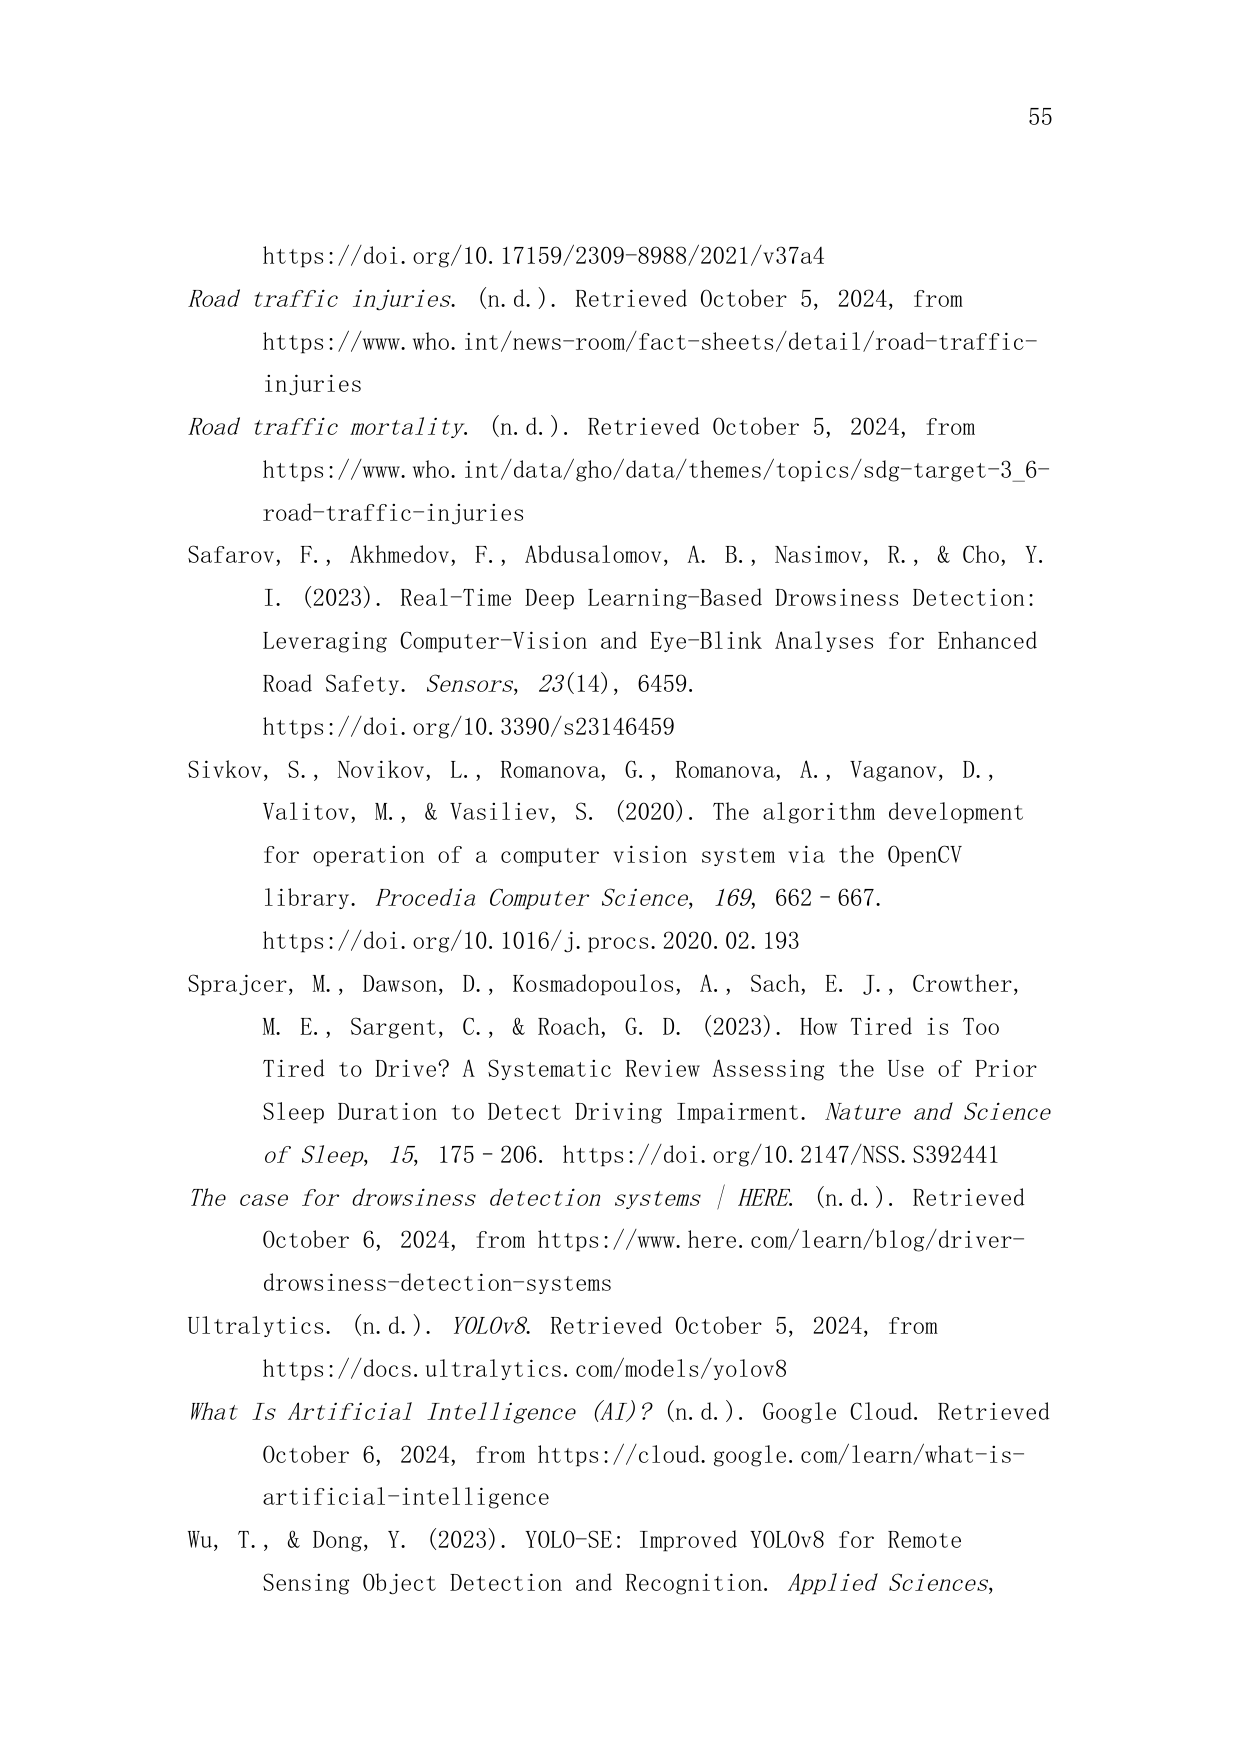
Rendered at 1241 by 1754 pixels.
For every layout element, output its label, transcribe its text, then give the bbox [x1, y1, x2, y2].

text The case for drowsiness detection systems | HERE. (n.d.). Retrieved October 6, 2024, from https://www.here.com/learn/blog/driver-drowsiness-detection-systems [187, 1181, 1053, 1295]
text Sivkov, S., Novikov, L., Romanova, G., Romanova, A., Vaganov, D., Valitov, M., & Vasiliev, S. (2020). The algorithm development for operation of a computer vision system via the OpenCV library. Procedia Computer Science, 169, 662–667. https://doi.org/10.1016/j.procs.2020.02.193 [187, 753, 1053, 953]
text Road traffic injuries. (n.d.). Retrieved October 5, 2024, from https://www.who.int/news-room/fact-sheets/detail/road-traffic-injuries [187, 282, 1053, 396]
text Ultralytics. (n.d.). YOLOv8. Retrieved October 5, 2024, from https://docs.ultralytics.com/models/yolov8 [187, 1309, 1053, 1381]
text Sprajcer, M., Dawson, D., Kosmadopoulos, A., Sach, E. J., Crowther, M. E., Sargent, C., & Roach, G. D. (2023). How Tired is Too Tired to Drive? A Systematic Review Assessing the Use of Prior Sleep Duration to Detect Driving Impairment. Nature and Science of Sleep, 15, 175–206. https://doi.org/10.2147/NSS.S392441 [187, 967, 1053, 1167]
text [187, 239, 1053, 268]
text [187, 1524, 1053, 1595]
text What Is Artificial Intelligence (AI)? (n.d.). Google Cloud. Retrieved October 6, 2024, from https://cloud.google.com/learn/what-is-artificial-intelligence [187, 1395, 1053, 1509]
text Safarov, F., Akhmedov, F., Abdusalomov, A. B., Nasimov, R., & Cho, Y. I. (2023). Real-Time Deep Learning-Based Drowsiness Detection: Leveraging Computer-Vision and Eye-Blink Analyses for Enhanced Road Safety. Sensors, 23(14), 6459. https://doi.org/10.3390/s23146459 [187, 539, 1053, 739]
text Road traffic mortality. (n.d.). Retrieved October 5, 2024, from https://www.who.int/data/gho/data/themes/topics/sdg-target-3_6-road-traffic-injuries [187, 411, 1053, 525]
